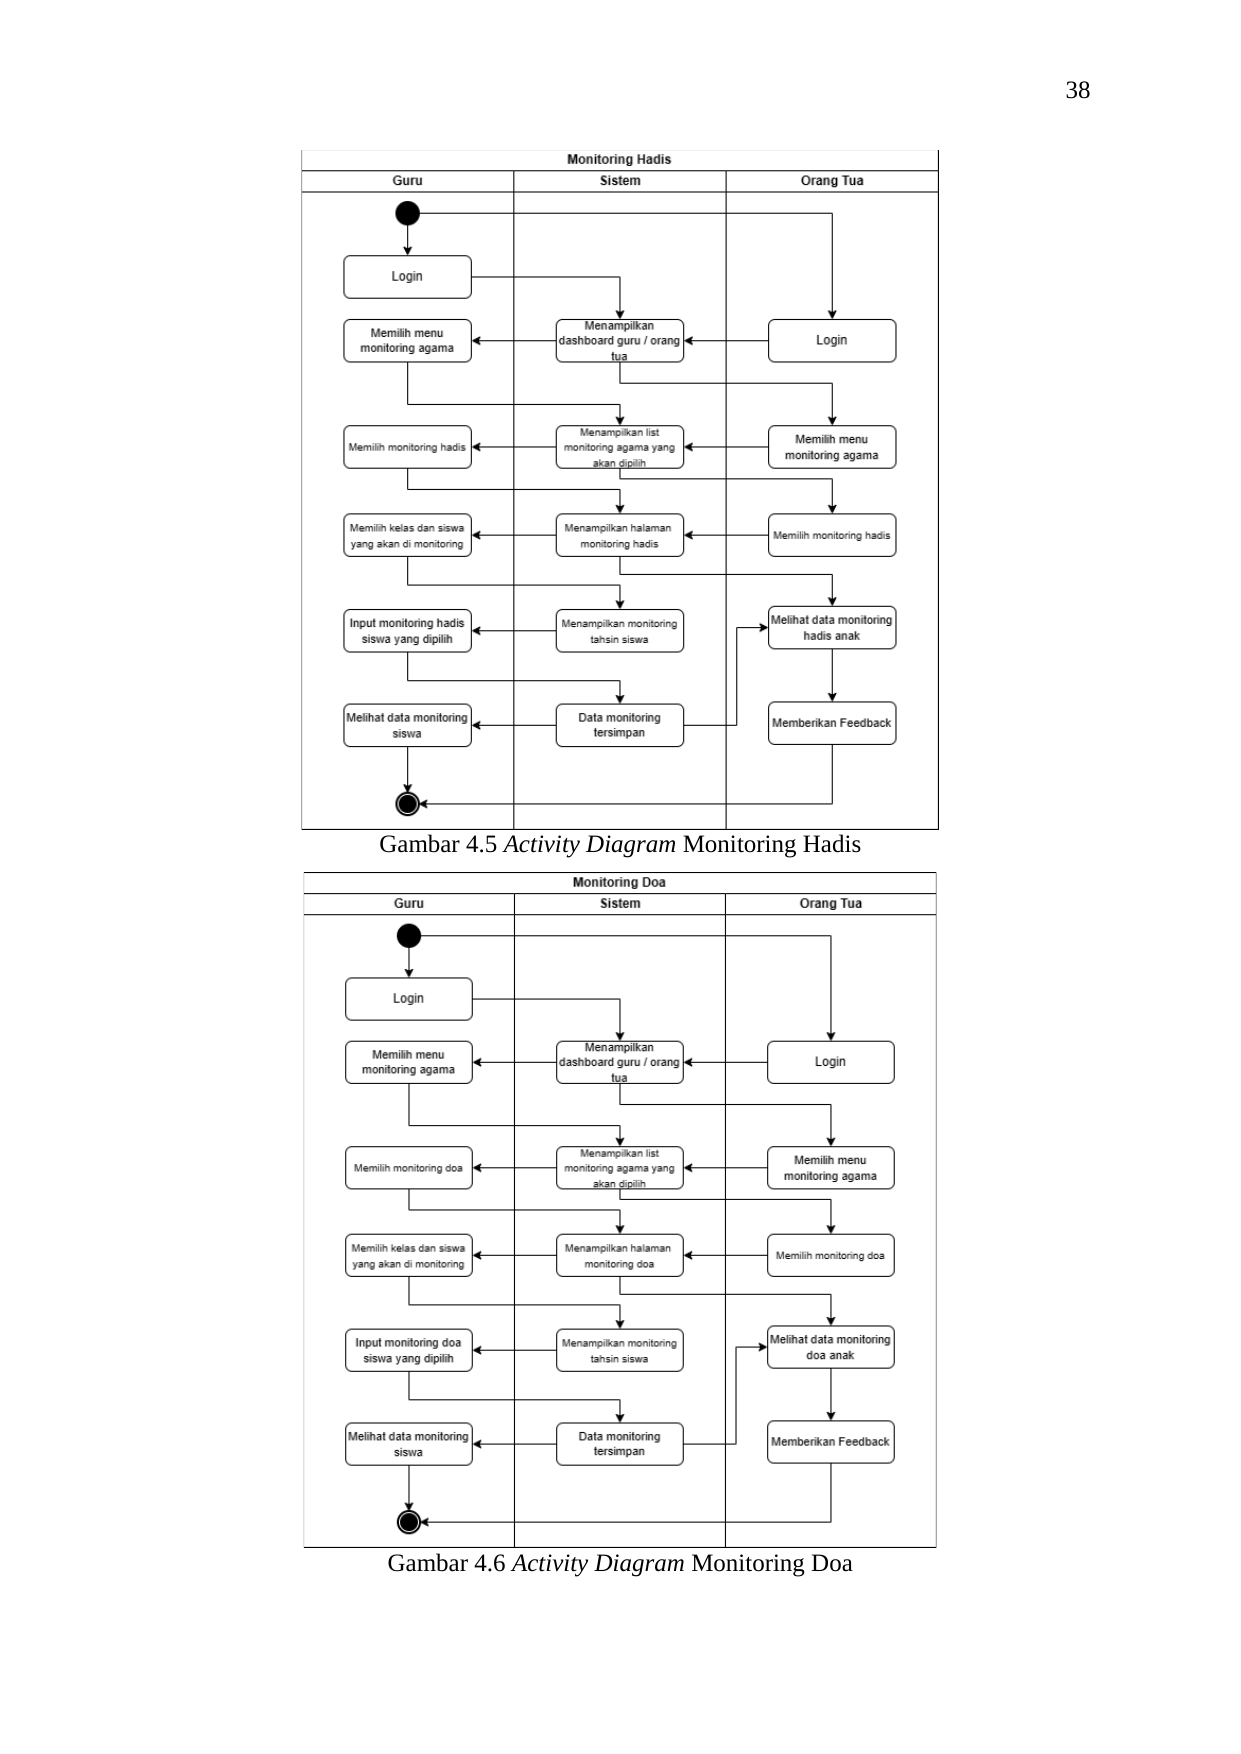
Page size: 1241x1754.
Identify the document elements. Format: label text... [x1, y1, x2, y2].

picture [303, 872, 937, 1548]
picture [301, 150, 939, 830]
text Gambar 4.5 Activity Diagram Monitoring Hadis [150, 829, 1090, 858]
text Gambar 4.6 Activity Diagram Monitoring Doa [150, 1548, 1090, 1576]
